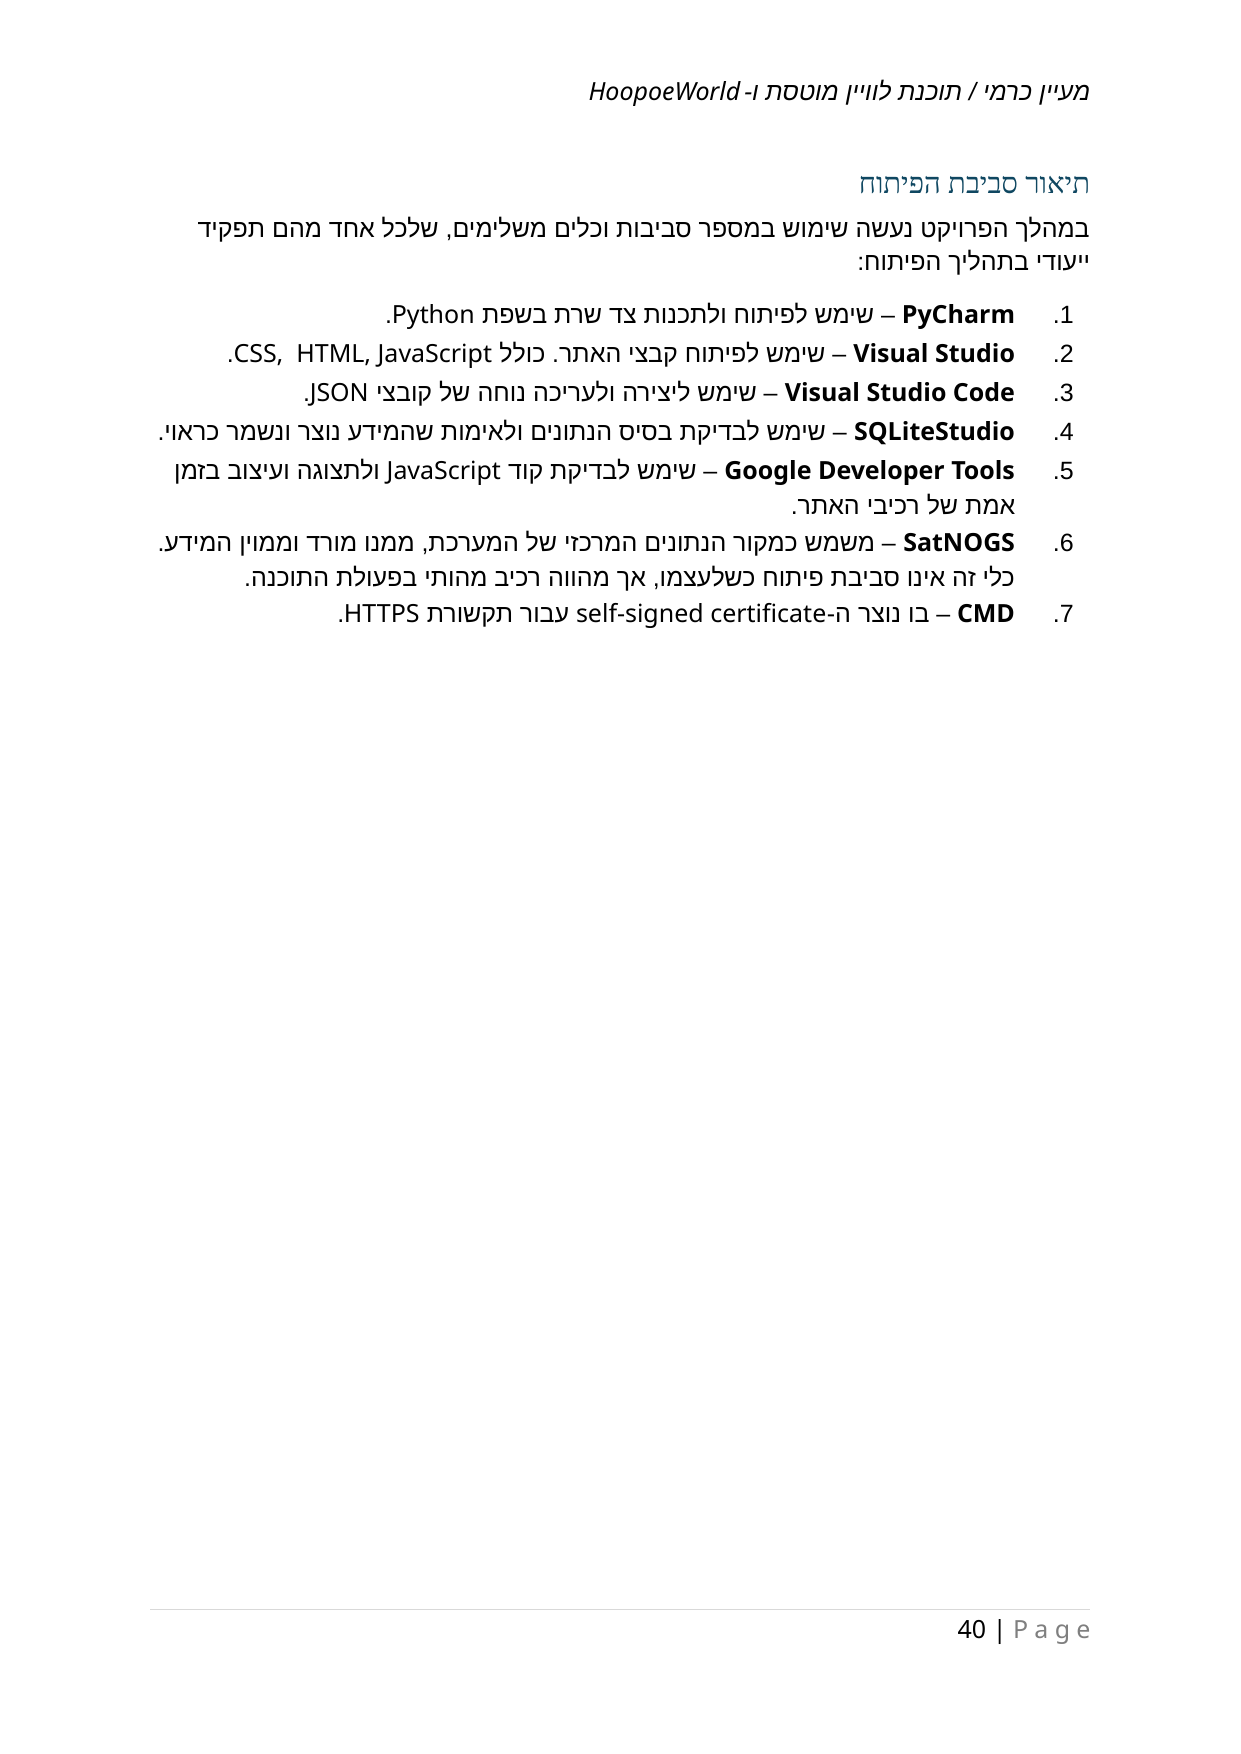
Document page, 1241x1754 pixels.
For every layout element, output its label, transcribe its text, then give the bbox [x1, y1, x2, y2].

list Visual Studio – שימש לפיתוח קבצי האתר. כולל CSS, HTML, JavaScript. [150, 335, 1053, 369]
list SatNOGS – משמש כמקור הנתונים המרכזי של המערכת, ממנו מורד וממוין המידע. כלי זה אינו סביבת פיתוח כשלעצמו, אך מהווה רכיב מהותי בפעולת התוכנה. [150, 524, 1053, 591]
text במהלך הפרויקט נעשה שימוש במספר סביבות וכלים משלימים, שלכל אחד מהם תפקיד ייעודי בתהליך הפיתוח: [150, 213, 1090, 275]
list Visual Studio Code – שימש ליצירה ולעריכה נוחה של קובצי JSON. [150, 374, 1053, 409]
list PyCharm – שימש לפיתוח ולתכנות צד שרת בשפת Python. [150, 296, 1053, 330]
list CMD – בו נוצר ה-self-signed certificate עבור תקשורת HTTPS. [150, 596, 1053, 630]
list Google Developer Tools – שימש לבדיקת קוד JavaScript ולתצוגה ועיצוב בזמן אמת של רכיבי האתר. [150, 453, 1053, 520]
list SQLiteStudio – שימש לבדיקת בסיס הנתונים ולאימות שהמידע נוצר ונשמר כראוי. [150, 414, 1053, 448]
subtitle תיאור סביבת הפיתוח [150, 167, 1090, 200]
